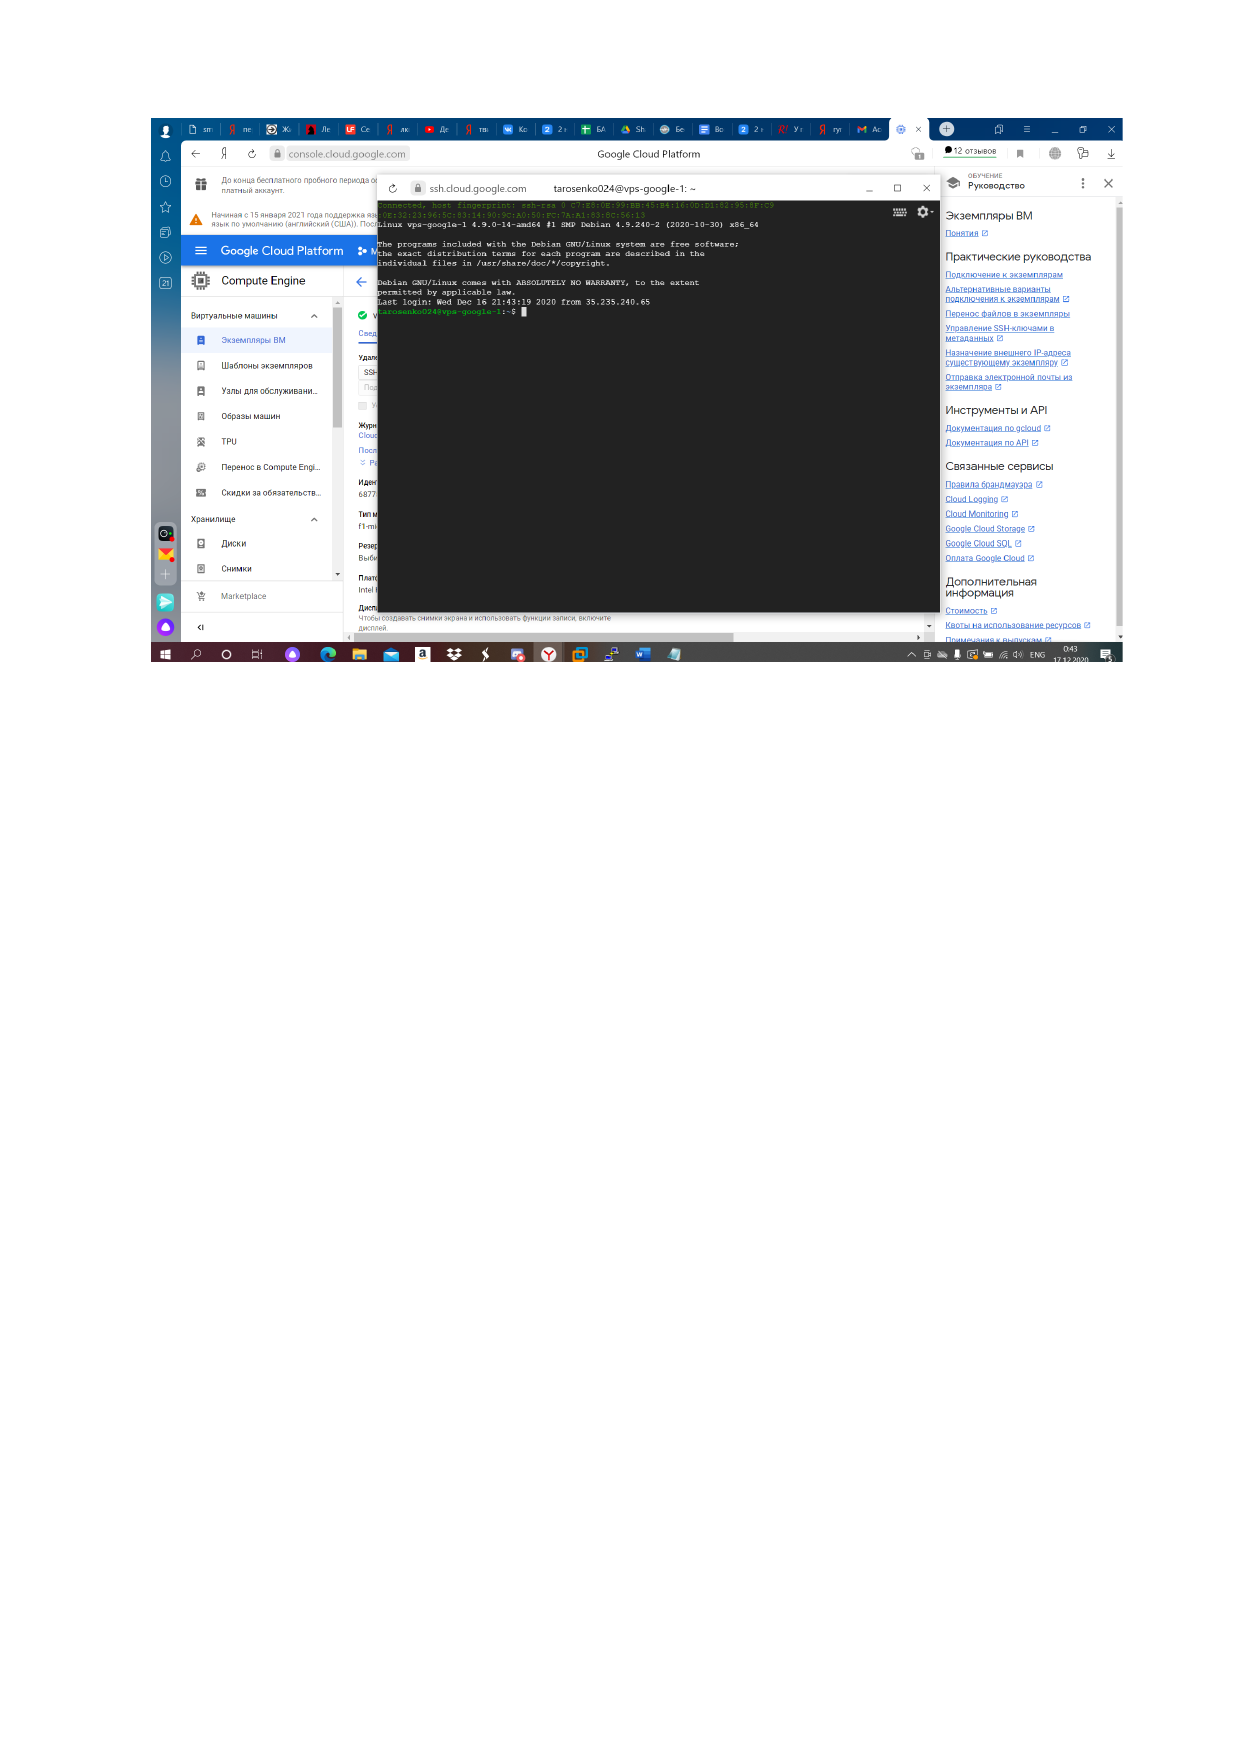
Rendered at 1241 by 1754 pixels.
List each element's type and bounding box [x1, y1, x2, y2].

picture [151, 118, 1122, 662]
